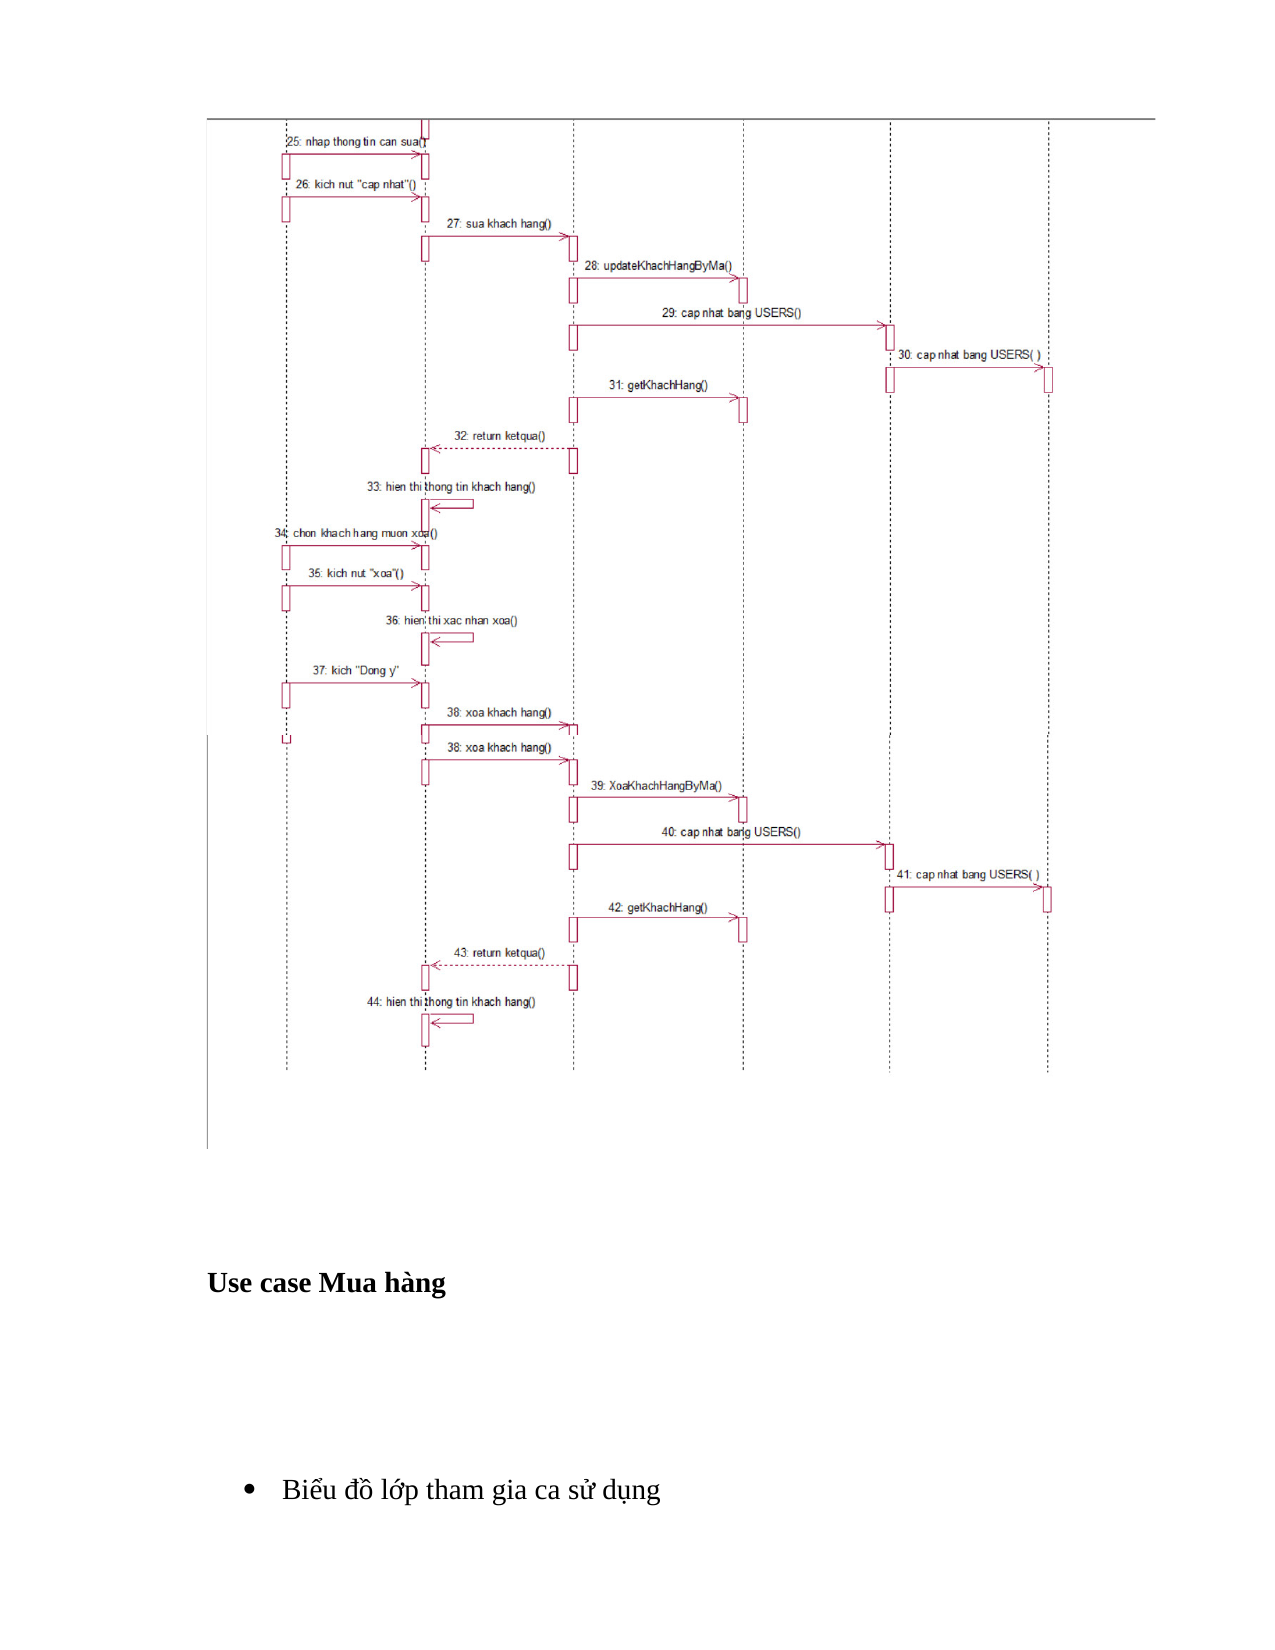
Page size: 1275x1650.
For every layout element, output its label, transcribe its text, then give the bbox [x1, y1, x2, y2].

list Biểu đồ lớp tham gia ca sử dụng [244, 1472, 1157, 1506]
picture [206, 118, 1156, 1149]
subtitle Use case Mua hàng [207, 1265, 1157, 1299]
